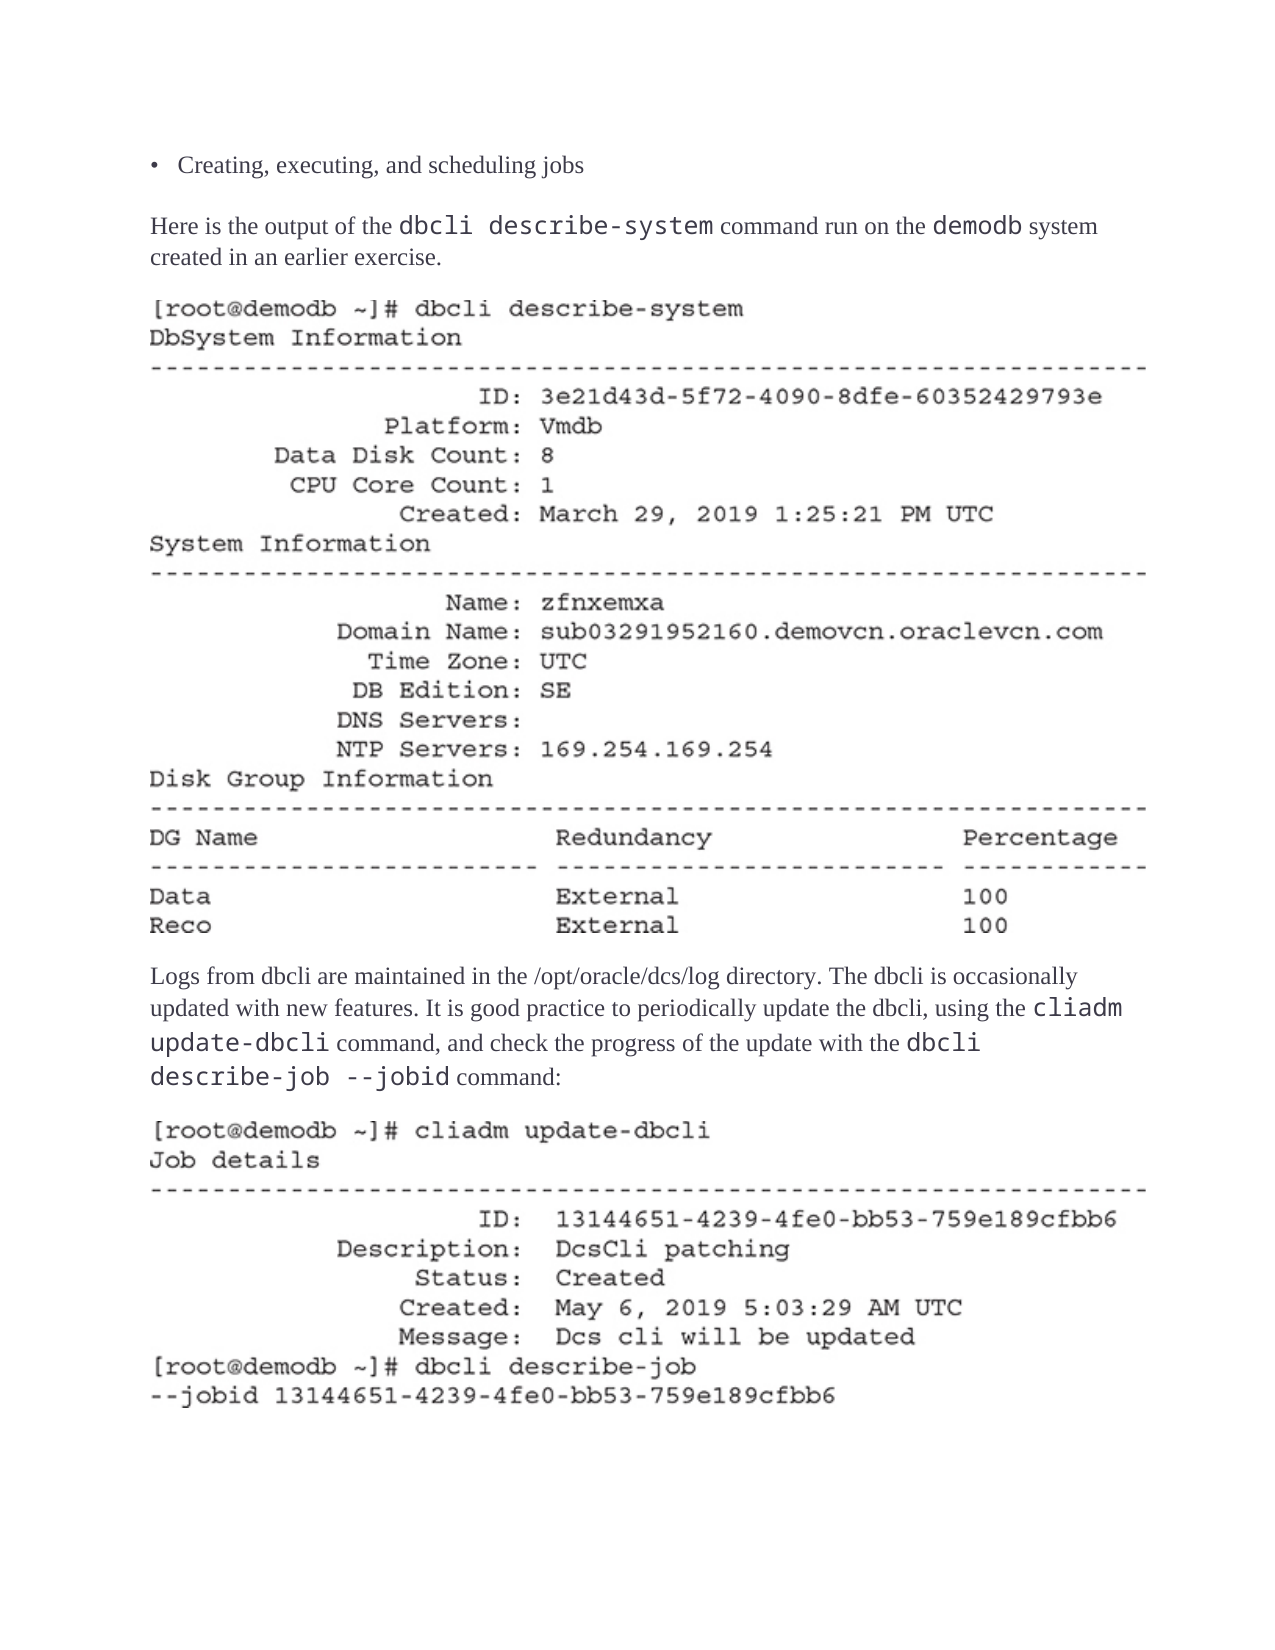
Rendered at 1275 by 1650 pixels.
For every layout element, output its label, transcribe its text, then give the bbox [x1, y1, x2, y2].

text Logs from dbcli are maintained in the /opt/oracle/dcs/log directory. The dbcli is occasionally updated with new features. It is good practice to periodically update the dbcli, using the cliadm update-dbcli command, and check the progress of the update with the dbcli describe-job --jobid command: [150, 961, 1125, 1092]
text • Creating, executing, and scheduling jobs [150, 150, 1125, 179]
picture [150, 1121, 1146, 1408]
picture [150, 300, 1146, 933]
text Here is the output of the dbcli describe-system command run on the demodb system created in an earlier exercise. [150, 208, 1125, 271]
